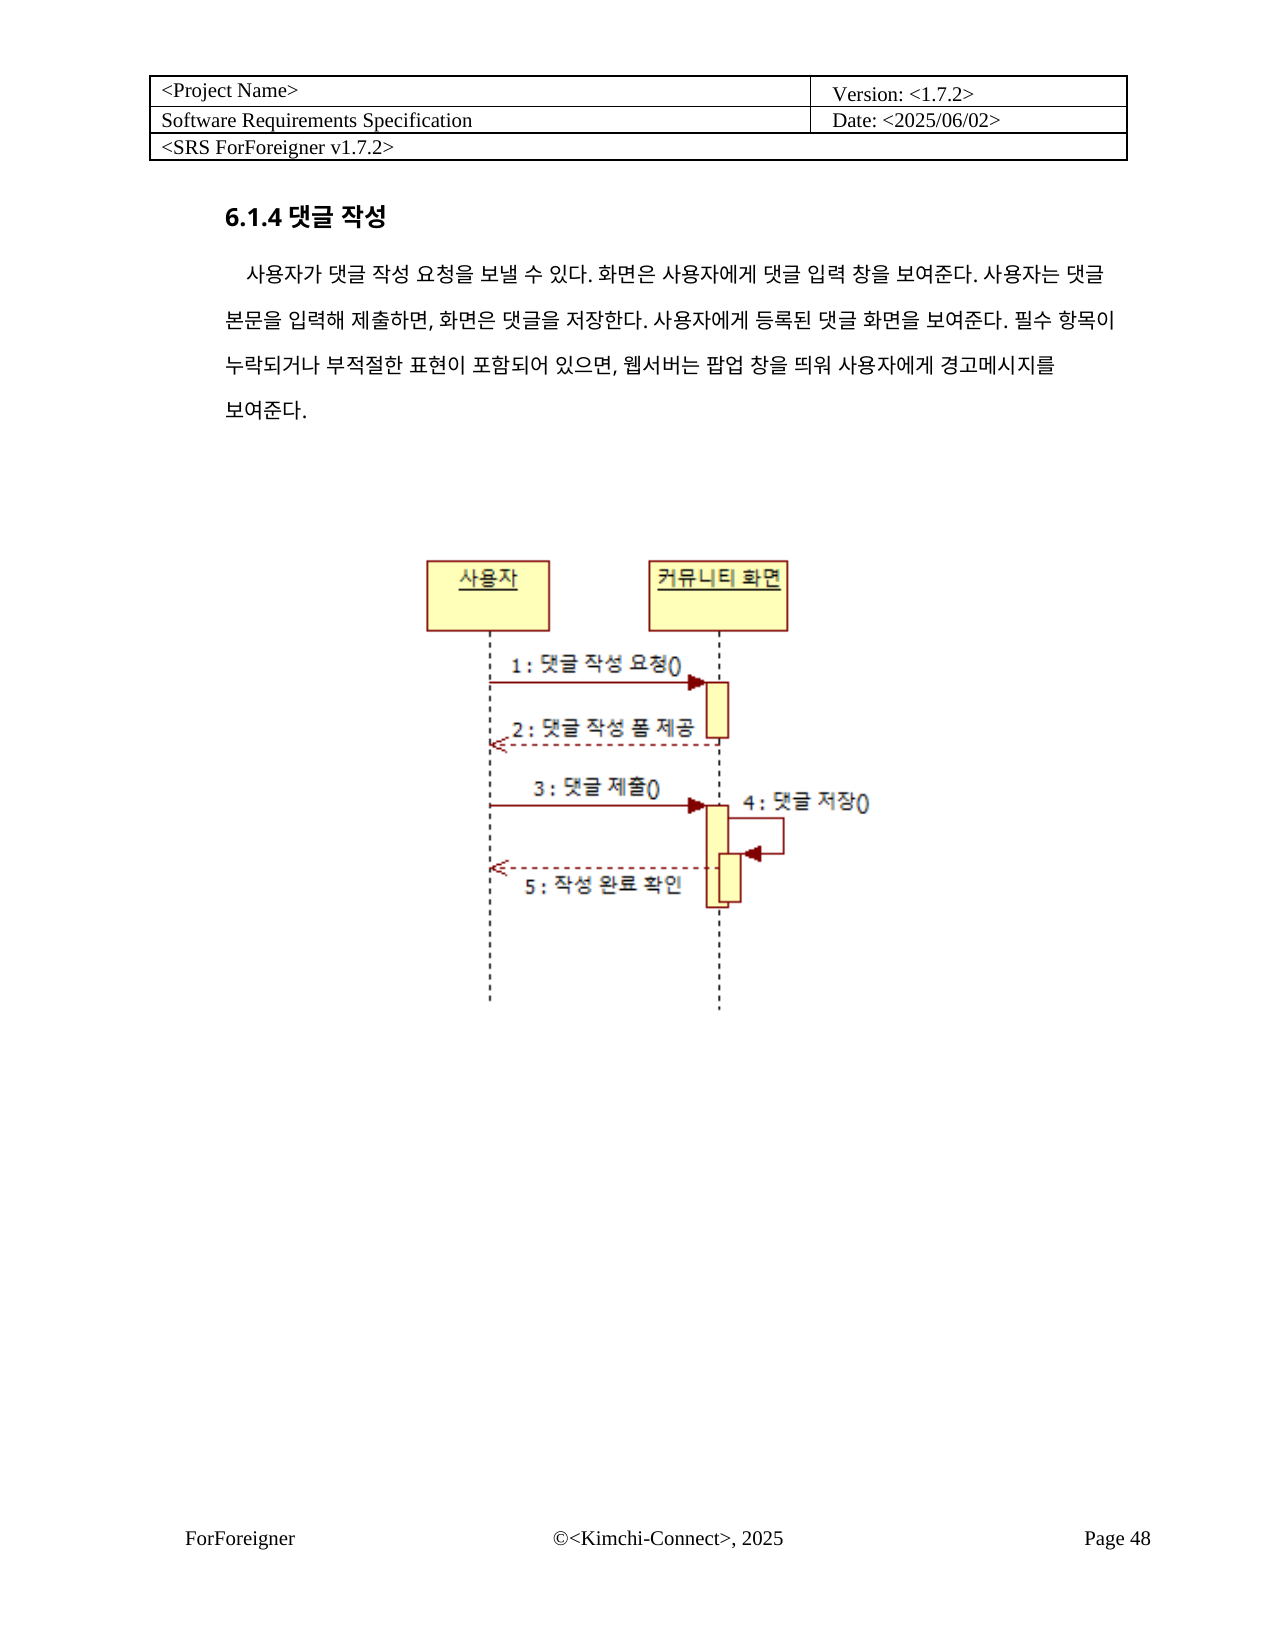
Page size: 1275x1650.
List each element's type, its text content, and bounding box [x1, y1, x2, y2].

picture [391, 525, 905, 1046]
subtitle 6.1.4 댓글 작성 [150, 198, 1125, 234]
text 사용자가 댓글 작성 요청을 보낼 수 있다. 화면은 사용자에게 댓글 입력 창을 보여준다. 사용자는 댓글 본문을 입력해 제출하면, 화면은 댓글을 저장한다. 사용자에게 등록된 댓글 화면을 보여준다. 필수 항목이 누락되거나 부적절한 표현이 포함되어 있으면, 웹서버는 팝업 창을 띄워 사용자에게 경고메시지를 보여준다. [225, 258, 1125, 425]
